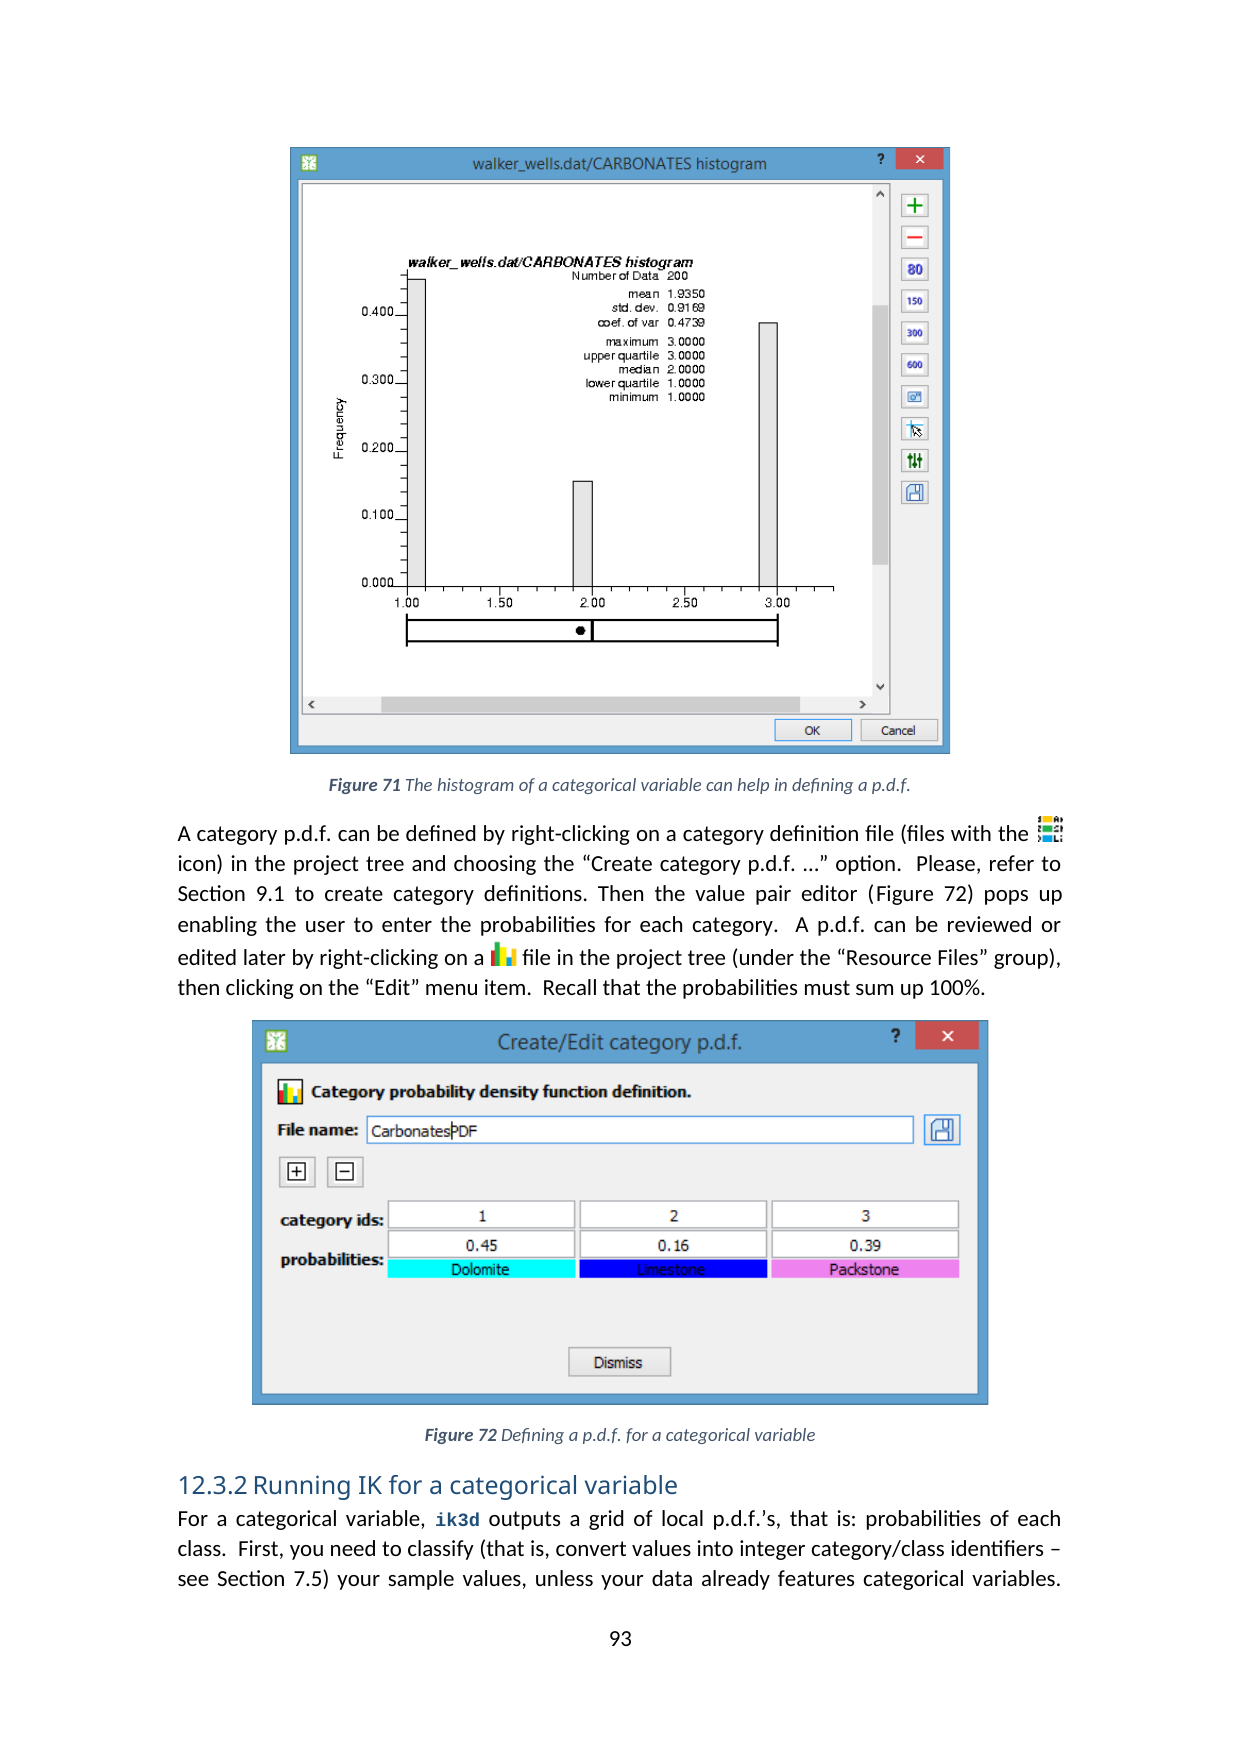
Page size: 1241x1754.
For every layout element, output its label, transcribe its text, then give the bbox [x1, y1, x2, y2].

text A category p.d.f. can be defined by right-clicking on a category definition file (files with the icon) in the project tree and choosing the “Create category p.d.f. …” option. Please, refer to Section 9.1 to create category definitions. Then the value pair editor (Figure 72) pops up enabling the user to enter the probabilities for each category. A p.d.f. can be reviewed or edited later by right-clicking on a file in the project tree (under the “Resource Files” group), then clicking on the “Edit” menu item. Recall that the probabilities must sum up 100%. [177, 816, 1063, 1001]
picture [290, 147, 951, 754]
picture [1038, 816, 1063, 842]
picture [491, 940, 517, 966]
picture [252, 1020, 989, 1405]
subtitle Running IK for a categorical variable [177, 1467, 1063, 1501]
text Figure 71 The histogram of a categorical variable can help in defining a p.d.f. [177, 773, 1063, 796]
text Figure 72 Defining a p.d.f. for a categorical variable [177, 1423, 1063, 1446]
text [177, 1504, 1063, 1592]
